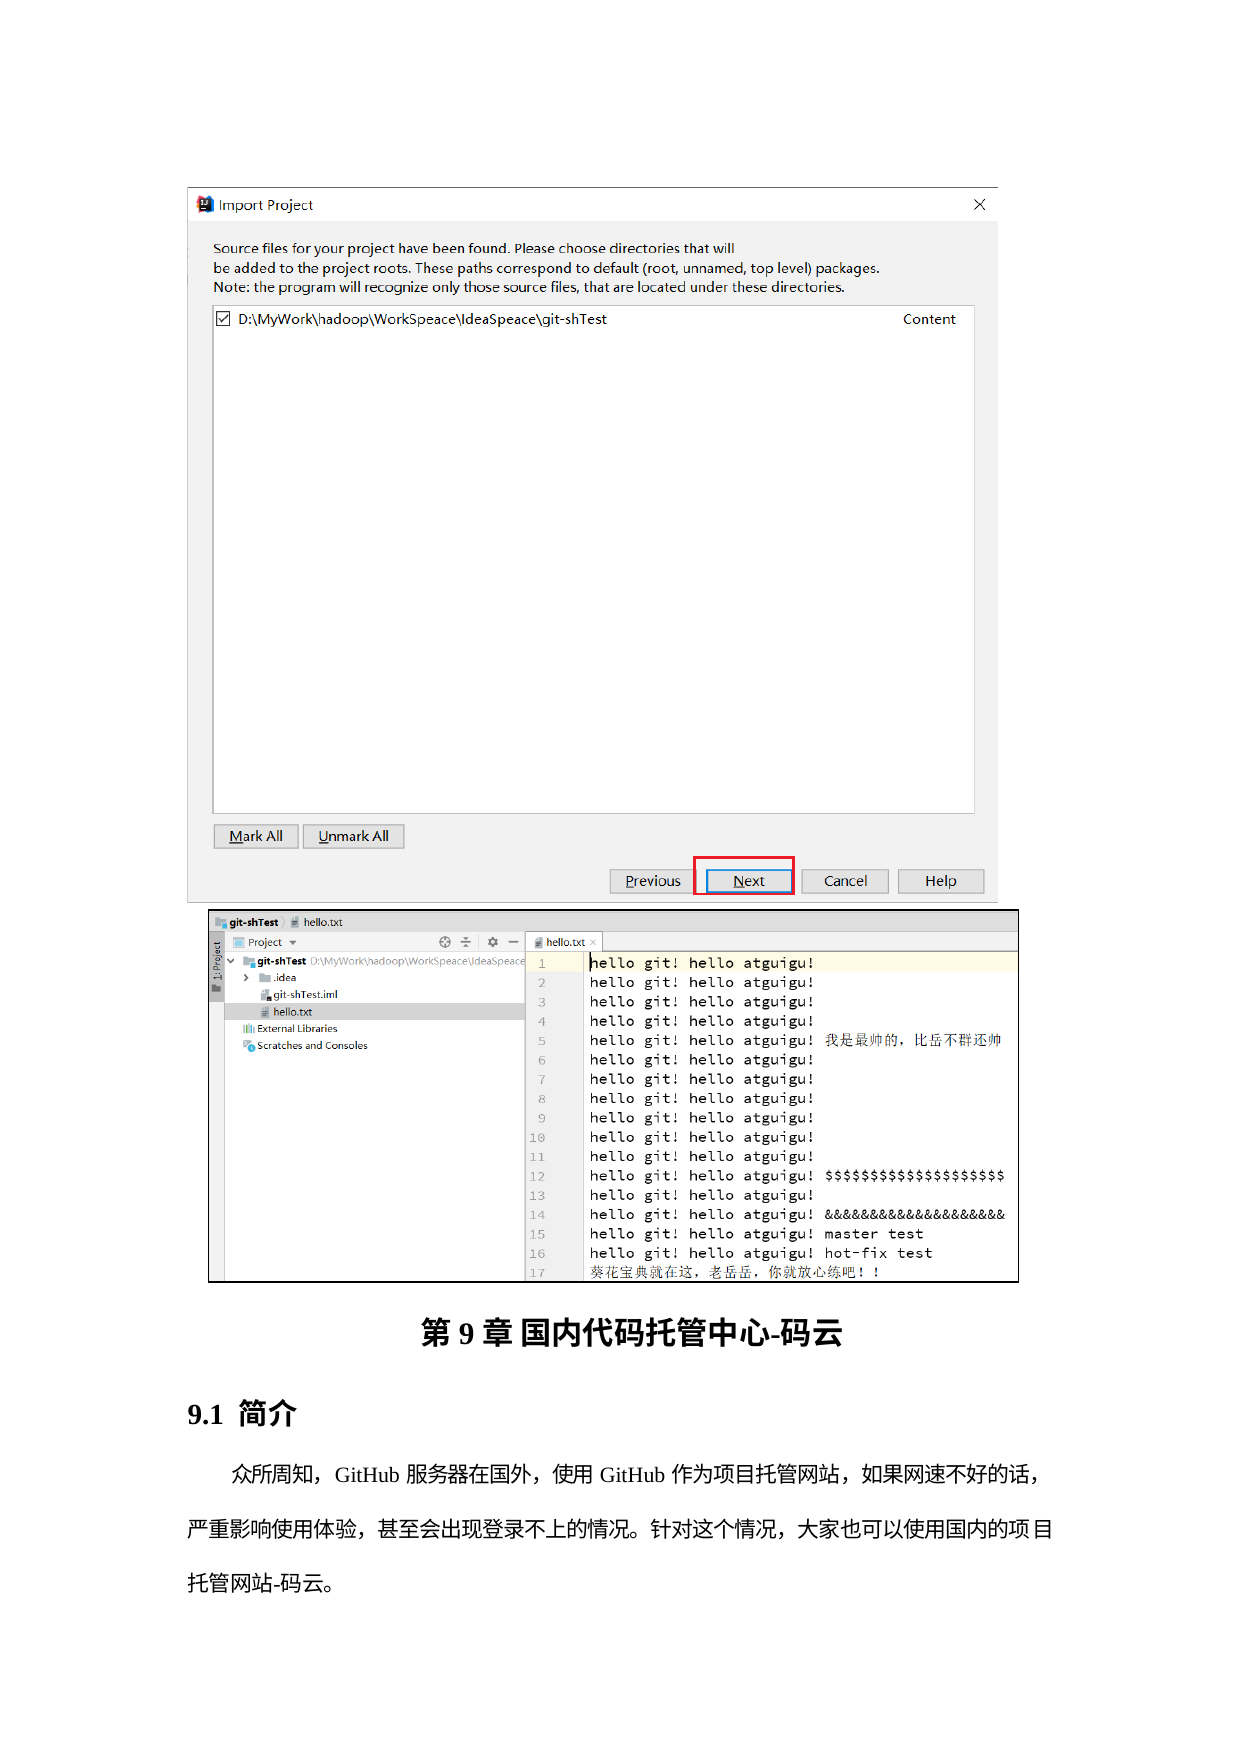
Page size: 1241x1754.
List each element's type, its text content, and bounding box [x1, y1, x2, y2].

text 众所周知，GitHub 服务器在国外，使用 GitHub 作为项目托管网站，如果网速不好的话，严重影响使用体验，甚至会出现登录不上的情况。针对这个情况，大家也可以使用国内的项目托管网站-码云。 [187, 1457, 1054, 1598]
picture [209, 911, 1018, 1281]
picture [187, 187, 998, 903]
subtitle 第 9 章 国内代码托管中心-码云 [187, 1308, 1076, 1353]
subtitle 简介 [187, 1391, 1076, 1433]
